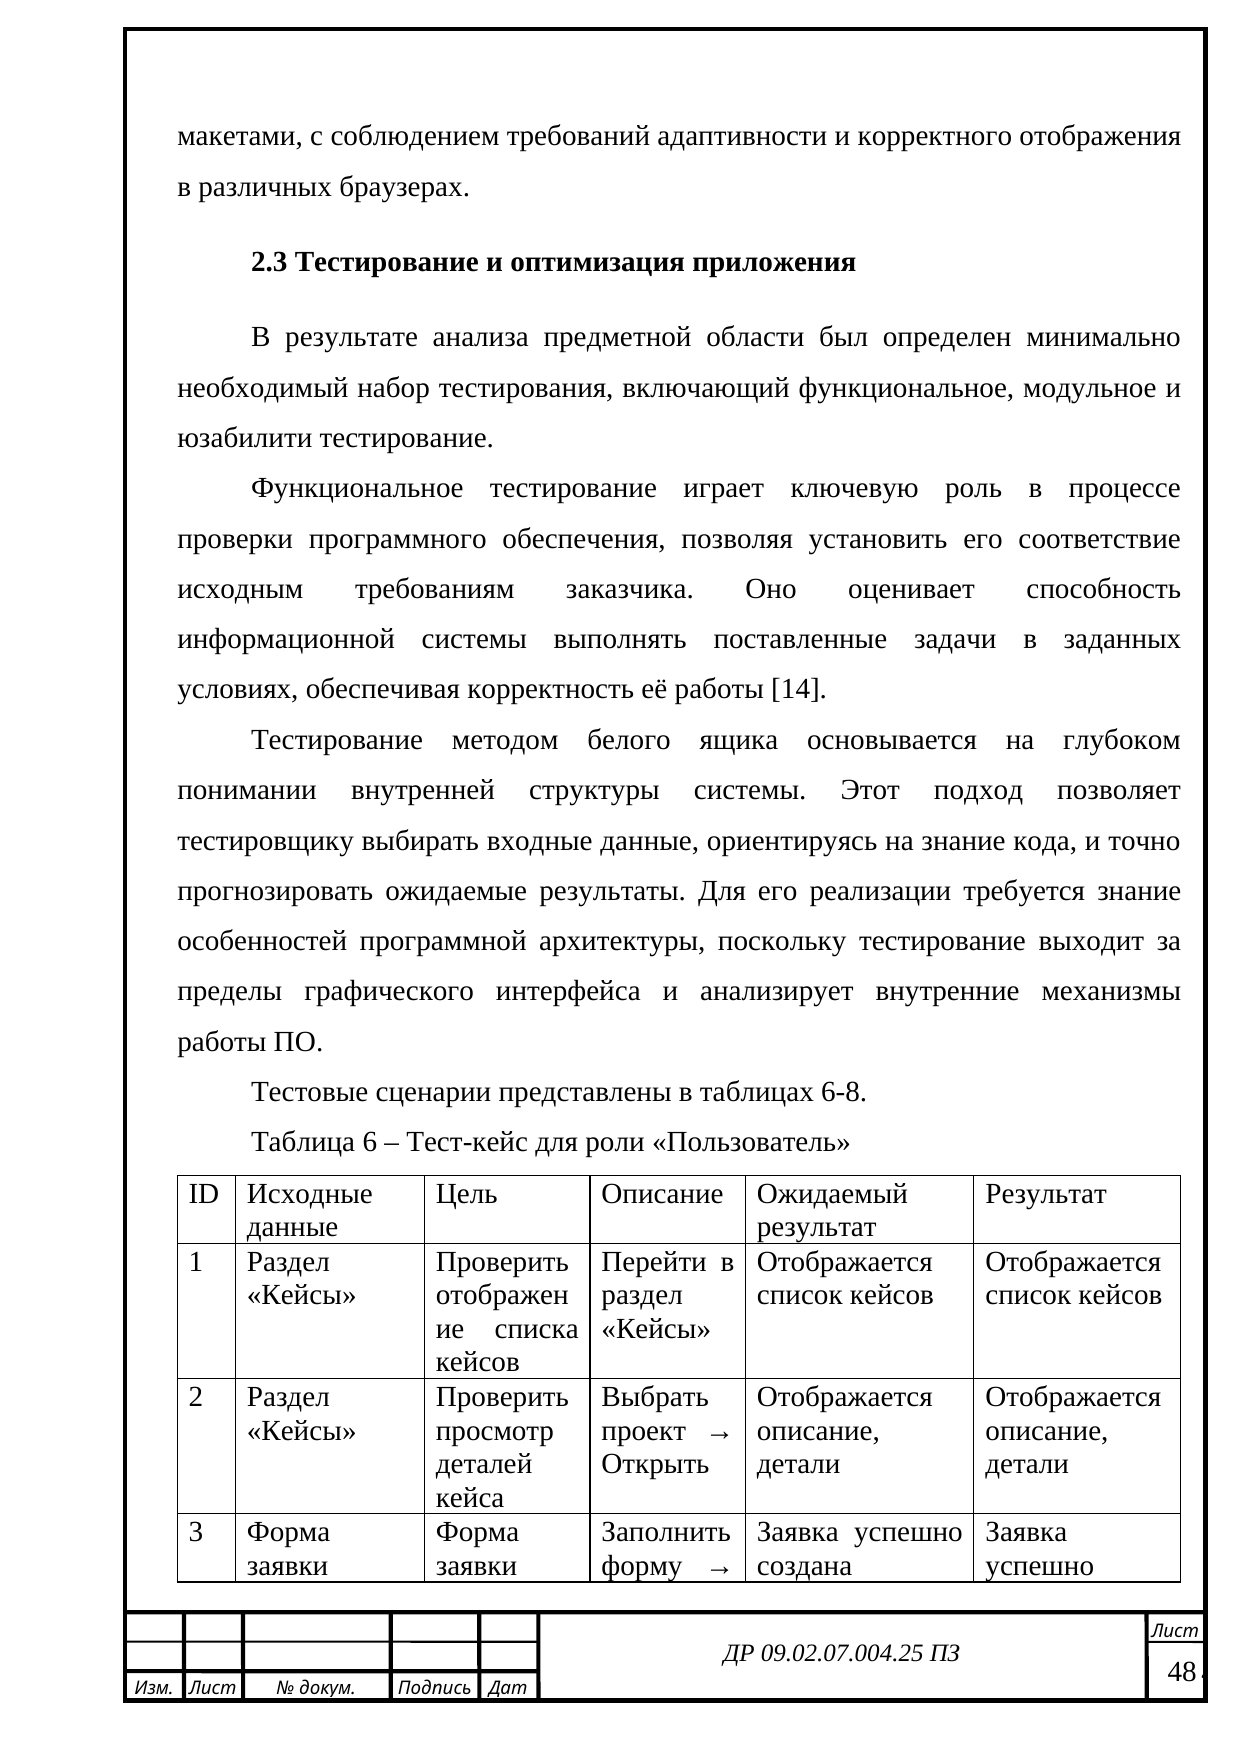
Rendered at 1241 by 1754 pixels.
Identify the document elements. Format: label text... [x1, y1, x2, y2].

text Тестовые сценарии представлены в таблицах 6-8. [177, 1074, 1182, 1108]
subtitle 2.3 Тестирование и оптимизация приложения [177, 244, 1182, 278]
table_cell Раздел «Кейсы» [236, 1244, 424, 1378]
table_header Цель [425, 1176, 589, 1243]
text Таблица 6 – Тест-кейс для роли «Пользователь» [177, 1124, 1182, 1158]
table_cell 1 [178, 1244, 235, 1378]
table_header Описание [591, 1176, 745, 1243]
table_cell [591, 1514, 745, 1581]
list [177, 118, 1182, 202]
table_cell Раздел «Кейсы» [236, 1379, 424, 1513]
table_header ID [178, 1176, 235, 1243]
table_cell Перейти в раздел «Кейсы» [591, 1244, 745, 1378]
table_cell Форма заявки [236, 1514, 424, 1581]
text Функциональное тестирование играет ключевую роль в процессе проверки программного обеспечения, позволяя установить его соответствие исходным требованиям заказчика. Оно оценивает способность информационной системы выполнять поставленные задачи в заданных условиях, обеспечивая корректность её работы [14]. [177, 470, 1182, 705]
table_cell Отображается список кейсов [974, 1244, 1180, 1378]
table_cell Форма заявки [425, 1514, 589, 1581]
table_header Ожидаемый результат [746, 1176, 973, 1243]
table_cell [746, 1514, 973, 1581]
text Тестирование методом белого ящика основывается на глубоком понимании внутренней структуры системы. Этот подход позволяет тестировщику выбирать входные данные, ориентируясь на знание кода, и точно прогнозировать ожидаемые результаты. Для его реализации требуется знание особенностей программной архитектуры, поскольку тестирование выходит за пределы графического интерфейса и анализирует внутренние механизмы работы ПО. [177, 722, 1182, 1057]
table_cell 2 [178, 1379, 235, 1513]
table_cell Отображается список кейсов [746, 1244, 973, 1378]
table_cell Выбрать проект → Открыть [591, 1379, 745, 1513]
table_cell Отображается описание, детали [974, 1379, 1180, 1513]
table_cell Проверить отображение списка кейсов [425, 1244, 589, 1378]
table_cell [974, 1514, 1180, 1581]
table_cell Отображается описание, детали [746, 1379, 973, 1513]
table_header Результат [974, 1176, 1180, 1243]
table_cell Проверить просмотр деталей кейса [425, 1379, 589, 1513]
table_header Исходные данные [236, 1176, 424, 1243]
text В результате анализа предметной области был определен минимально необходимый набор тестирования, включающий функциональное, модульное и юзабилити тестирование. [177, 319, 1182, 454]
table_cell 3 [178, 1514, 235, 1581]
